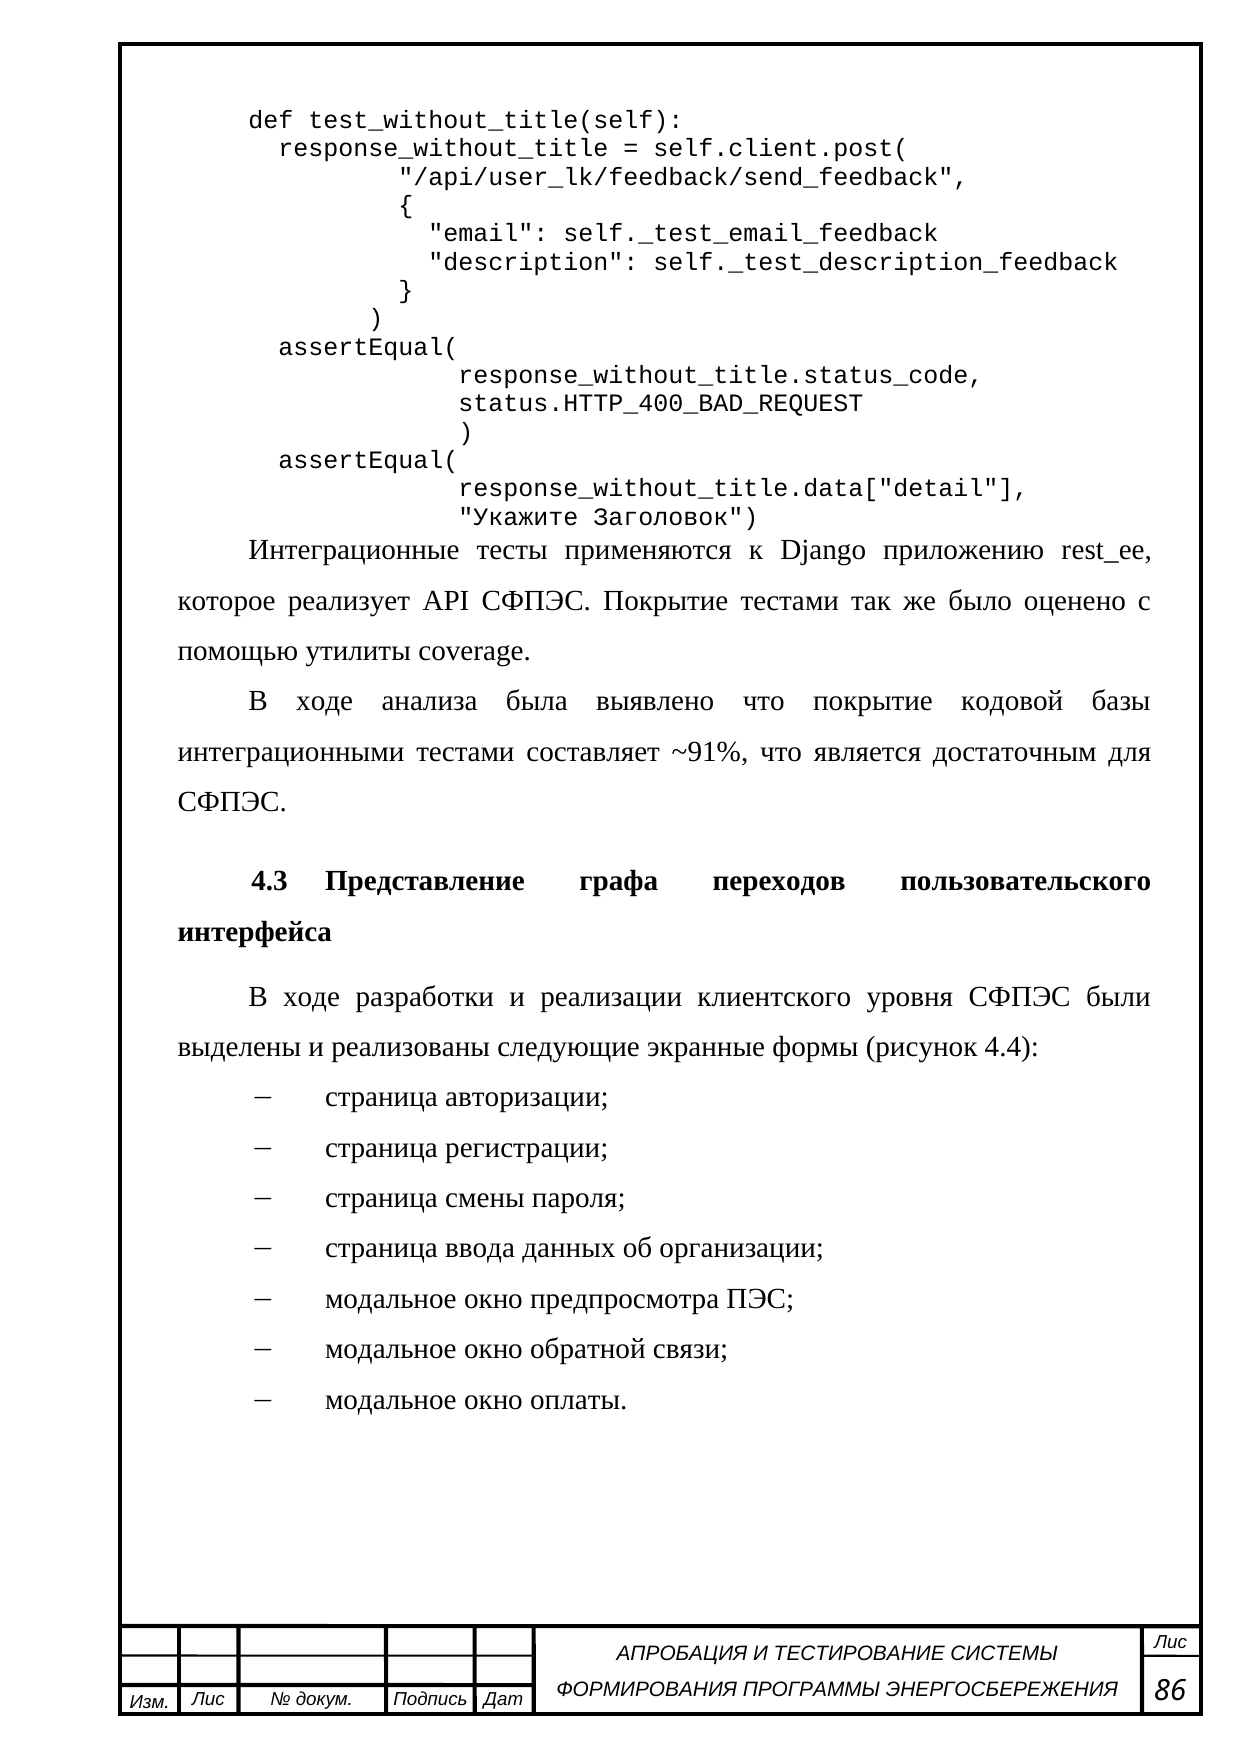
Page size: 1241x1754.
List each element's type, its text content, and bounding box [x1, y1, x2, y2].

list модальное окно предпросмотра ПЭС; [177, 1281, 1152, 1314]
text "description": self._test_description_feedback [177, 249, 1152, 277]
text "Укажите Заголовок") [248, 504, 1152, 532]
list страница ввода данных об организации; [177, 1231, 1152, 1264]
text В ходе разработки и реализации клиентского уровня СФПЭС были выделены и реализованы следующие экранные формы (рисунок 4.4): [177, 979, 1152, 1062]
text response_without_title = self.client.post( [177, 136, 1152, 164]
text status.HTTP_400_BAD_REQUEST [177, 391, 1152, 419]
text { [177, 192, 1152, 221]
subtitle Представление графа переходов пользовательского интерфейса [177, 863, 1152, 947]
text "/api/user_lk/feedback/send_feedback", [177, 164, 1152, 192]
list страница регистрации; [177, 1130, 1152, 1163]
text response_without_title.status_code, [177, 362, 1152, 391]
text def test_without_title(self): [177, 107, 1152, 136]
list страница авторизации; [177, 1079, 1152, 1113]
text response_without_title.data["detail"], [248, 476, 1152, 504]
text } [177, 277, 1152, 306]
text ) [177, 419, 1152, 447]
text В ходе анализа была выявлено что покрытие кодовой базы интеграционными тестами составляет ~91%, что является достаточным для СФПЭС. [177, 683, 1152, 817]
text "email": self._test_email_feedback [177, 221, 1152, 249]
list страница смены пароля; [177, 1180, 1152, 1214]
list модальное окно оплаты. [177, 1382, 1152, 1415]
list модальное окно обратной связи; [177, 1331, 1152, 1365]
text assertEqual( [248, 447, 1152, 476]
text assertEqual( [177, 334, 1152, 362]
text ) [177, 306, 1152, 334]
text Интеграционные тесты применяются к Django приложению rest_ee, которое реализует API CФПЭС. Покрытие тестами так же было оценено с помощью утилиты coverage. [177, 532, 1152, 667]
